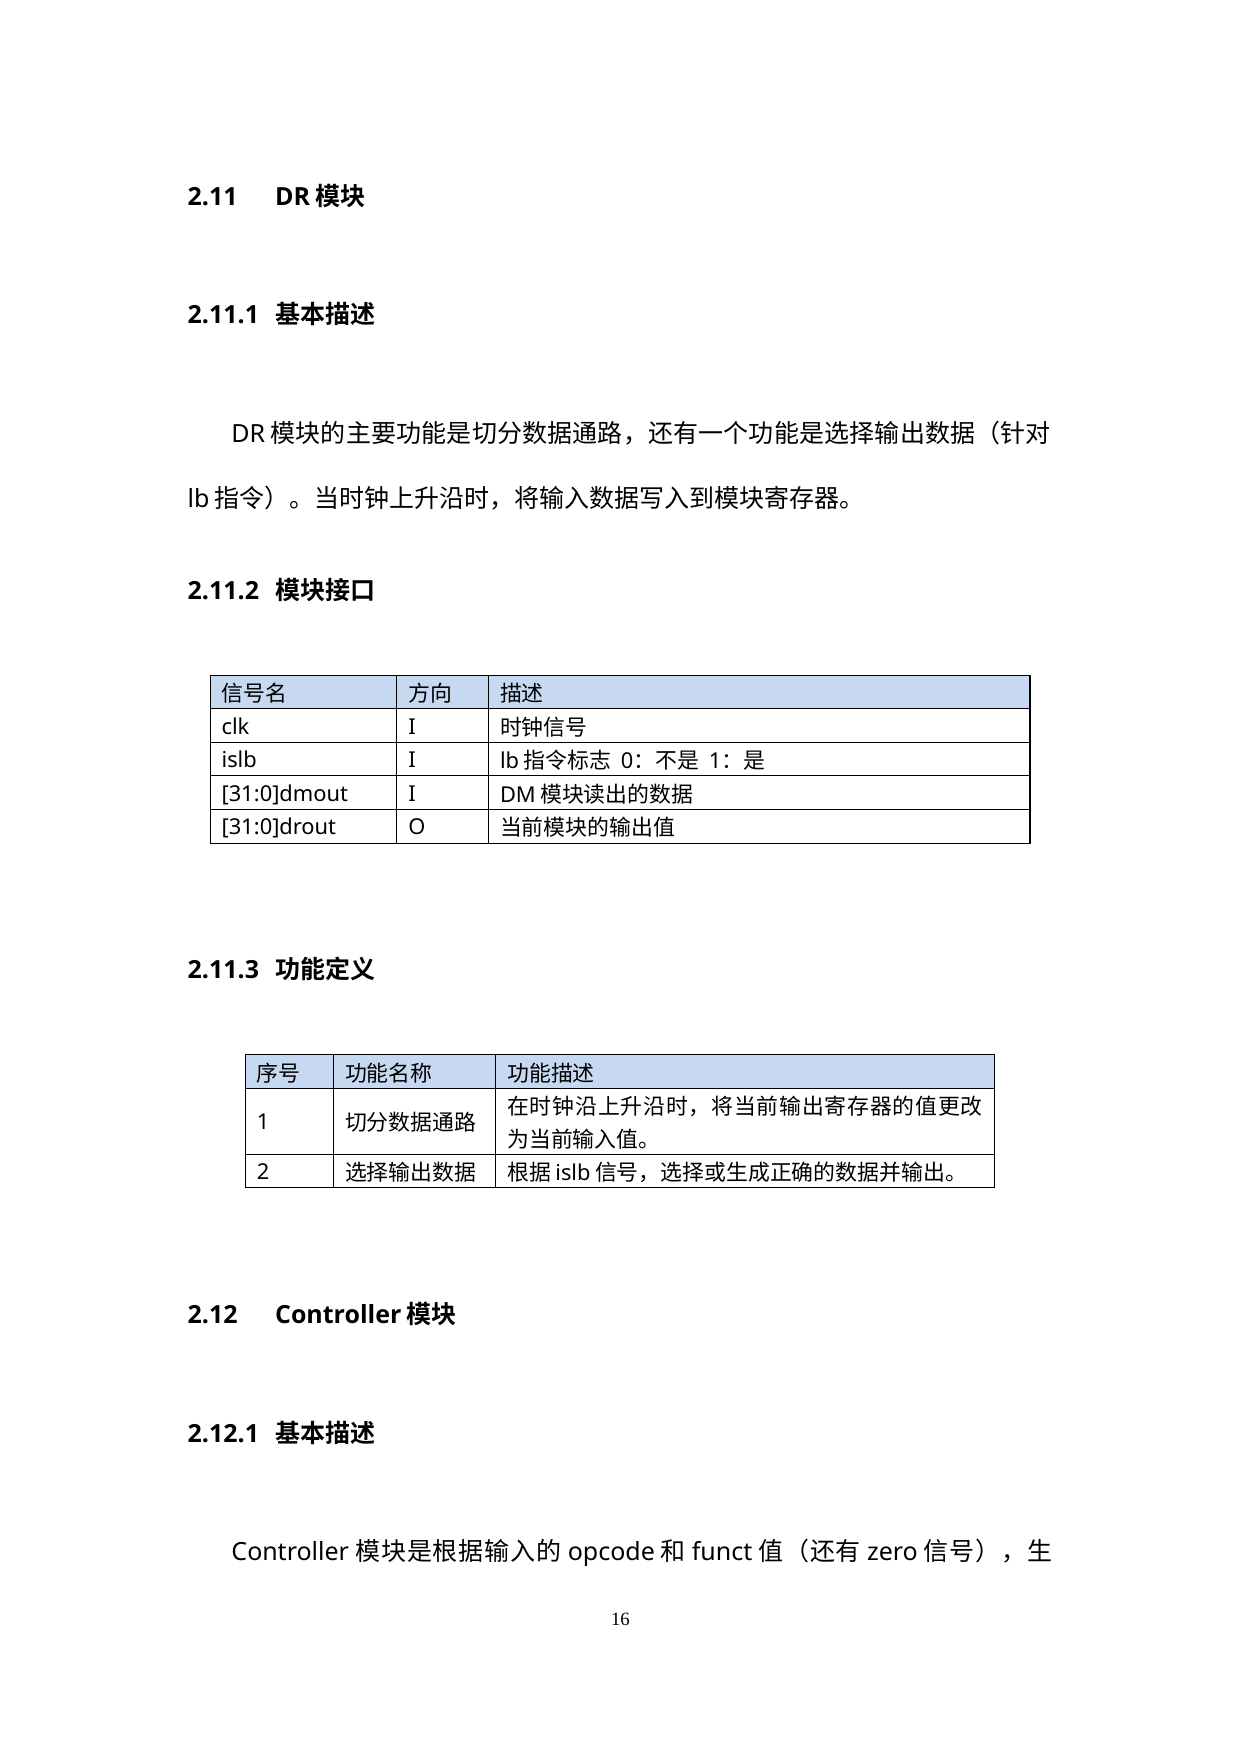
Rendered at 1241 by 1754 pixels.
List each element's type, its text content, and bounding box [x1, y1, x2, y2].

subtitle 2.12 Controller模块 [187, 1280, 1053, 1345]
table_header 序号 [246, 1055, 333, 1088]
table_cell 2 [246, 1155, 333, 1187]
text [187, 1517, 1053, 1582]
table_cell 在时钟沿上升沿时，将当前输出寄存器的值更改为当前输入值。 [496, 1089, 994, 1154]
table_cell 1 [246, 1089, 333, 1154]
subtitle 2.11.2 模块接口 [187, 556, 1053, 621]
table_cell I [397, 776, 488, 809]
table_cell clk [211, 709, 396, 742]
table_cell islb [211, 743, 396, 775]
table_cell 选择输出数据 [334, 1155, 495, 1187]
subtitle 2.11 DR模块 [187, 162, 1053, 227]
subtitle 2.12.1 基本描述 [187, 1399, 1053, 1464]
table_header 描述 [489, 676, 1029, 708]
table_cell 切分数据通路 [334, 1089, 495, 1154]
table_cell 时钟信号 [489, 709, 1029, 742]
table_cell 根据islb信号，选择或生成正确的数据并输出。 [496, 1155, 994, 1187]
table_header 功能名称 [334, 1055, 495, 1088]
table_cell DM模块读出的数据 [489, 776, 1029, 809]
table_cell lb指令标志 0：不是 1：是 [489, 743, 1029, 775]
subtitle 2.11.1 基本描述 [187, 281, 1053, 346]
text DR模块的主要功能是切分数据通路，还有一个功能是选择输出数据（针对lb指令）。当时钟上升沿时，将输入数据写入到模块寄存器。 [187, 399, 1053, 529]
table_header 方向 [397, 676, 488, 708]
table_cell I [397, 709, 488, 742]
table_cell I [397, 743, 488, 775]
table_cell 当前模块的输出值 [489, 810, 1029, 842]
subtitle 2.11.3 功能定义 [187, 936, 1053, 1001]
table_header 功能描述 [496, 1055, 994, 1088]
table_header 信号名 [211, 676, 396, 708]
table_cell [31:0]dmout [211, 776, 396, 809]
table_cell [31:0]drout [211, 810, 396, 842]
table_cell O [397, 810, 488, 842]
